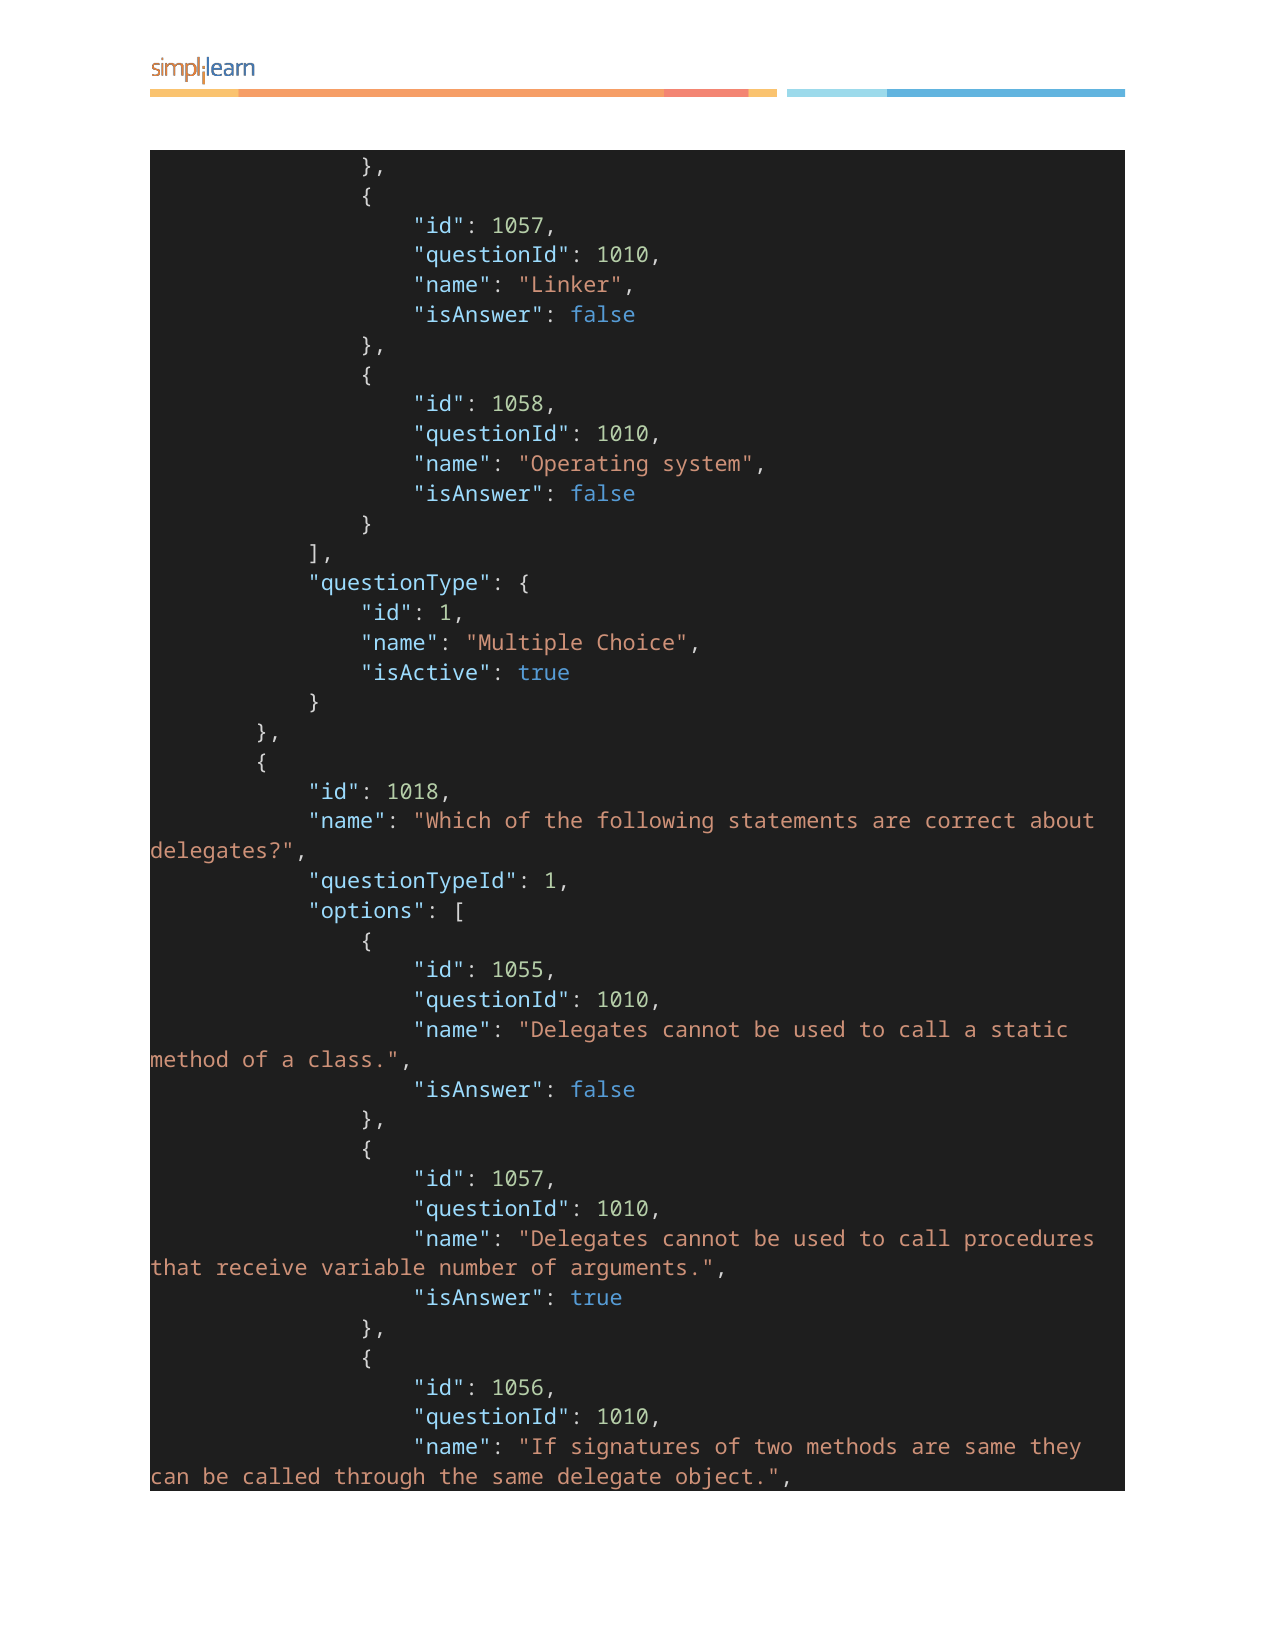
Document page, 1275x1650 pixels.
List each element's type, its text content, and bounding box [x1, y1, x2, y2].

text "name": "If signatures of two methods are same they can be called through the same delegate object.", [150, 1431, 1125, 1491]
text { [150, 358, 1125, 388]
text "isAnswer": false [150, 478, 1125, 507]
text }, [150, 1312, 1125, 1342]
text "questionId": 1010, [150, 1401, 1125, 1431]
text "questionId": 1010, [150, 1193, 1125, 1222]
text }, [150, 329, 1125, 358]
picture [150, 52, 1125, 97]
text "name": "Operating system", [150, 448, 1125, 478]
text "id": 1057, [150, 1163, 1125, 1193]
text "questionTypeId": 1, [150, 865, 1125, 895]
text "questionId": 1010, [150, 239, 1125, 269]
text "id": 1058, [150, 388, 1125, 418]
text "isAnswer": false [150, 1073, 1125, 1103]
text } [150, 507, 1125, 537]
text "id": 1018, [150, 776, 1125, 805]
text { [150, 746, 1125, 776]
text "questionId": 1010, [150, 984, 1125, 1014]
text { [150, 1342, 1125, 1371]
text "id": 1, [150, 597, 1125, 627]
text "options": [ [150, 895, 1125, 924]
text "name": "Which of the following statements are correct about delegates?", [150, 805, 1125, 865]
text ], [150, 537, 1125, 567]
text }, [150, 150, 1125, 180]
text "questionId": 1010, [150, 418, 1125, 448]
text } [150, 686, 1125, 716]
text }, [150, 1103, 1125, 1133]
text "isActive": true [150, 656, 1125, 686]
text { [150, 924, 1125, 954]
text "isAnswer": true [150, 1282, 1125, 1312]
text "id": 1057, [150, 209, 1125, 239]
text "name": "Delegates cannot be used to call a static method of a class.", [150, 1014, 1125, 1073]
text "id": 1056, [150, 1371, 1125, 1401]
text "name": "Linker", [150, 269, 1125, 299]
text "id": 1055, [150, 954, 1125, 984]
text "name": "Delegates cannot be used to call procedures that receive variable number of arguments.", [150, 1222, 1125, 1282]
text { [150, 1133, 1125, 1163]
text }, [150, 716, 1125, 746]
text "name": "Multiple Choice", [150, 627, 1125, 656]
text { [150, 180, 1125, 209]
text "questionType": { [150, 567, 1125, 597]
text "isAnswer": false [150, 299, 1125, 329]
